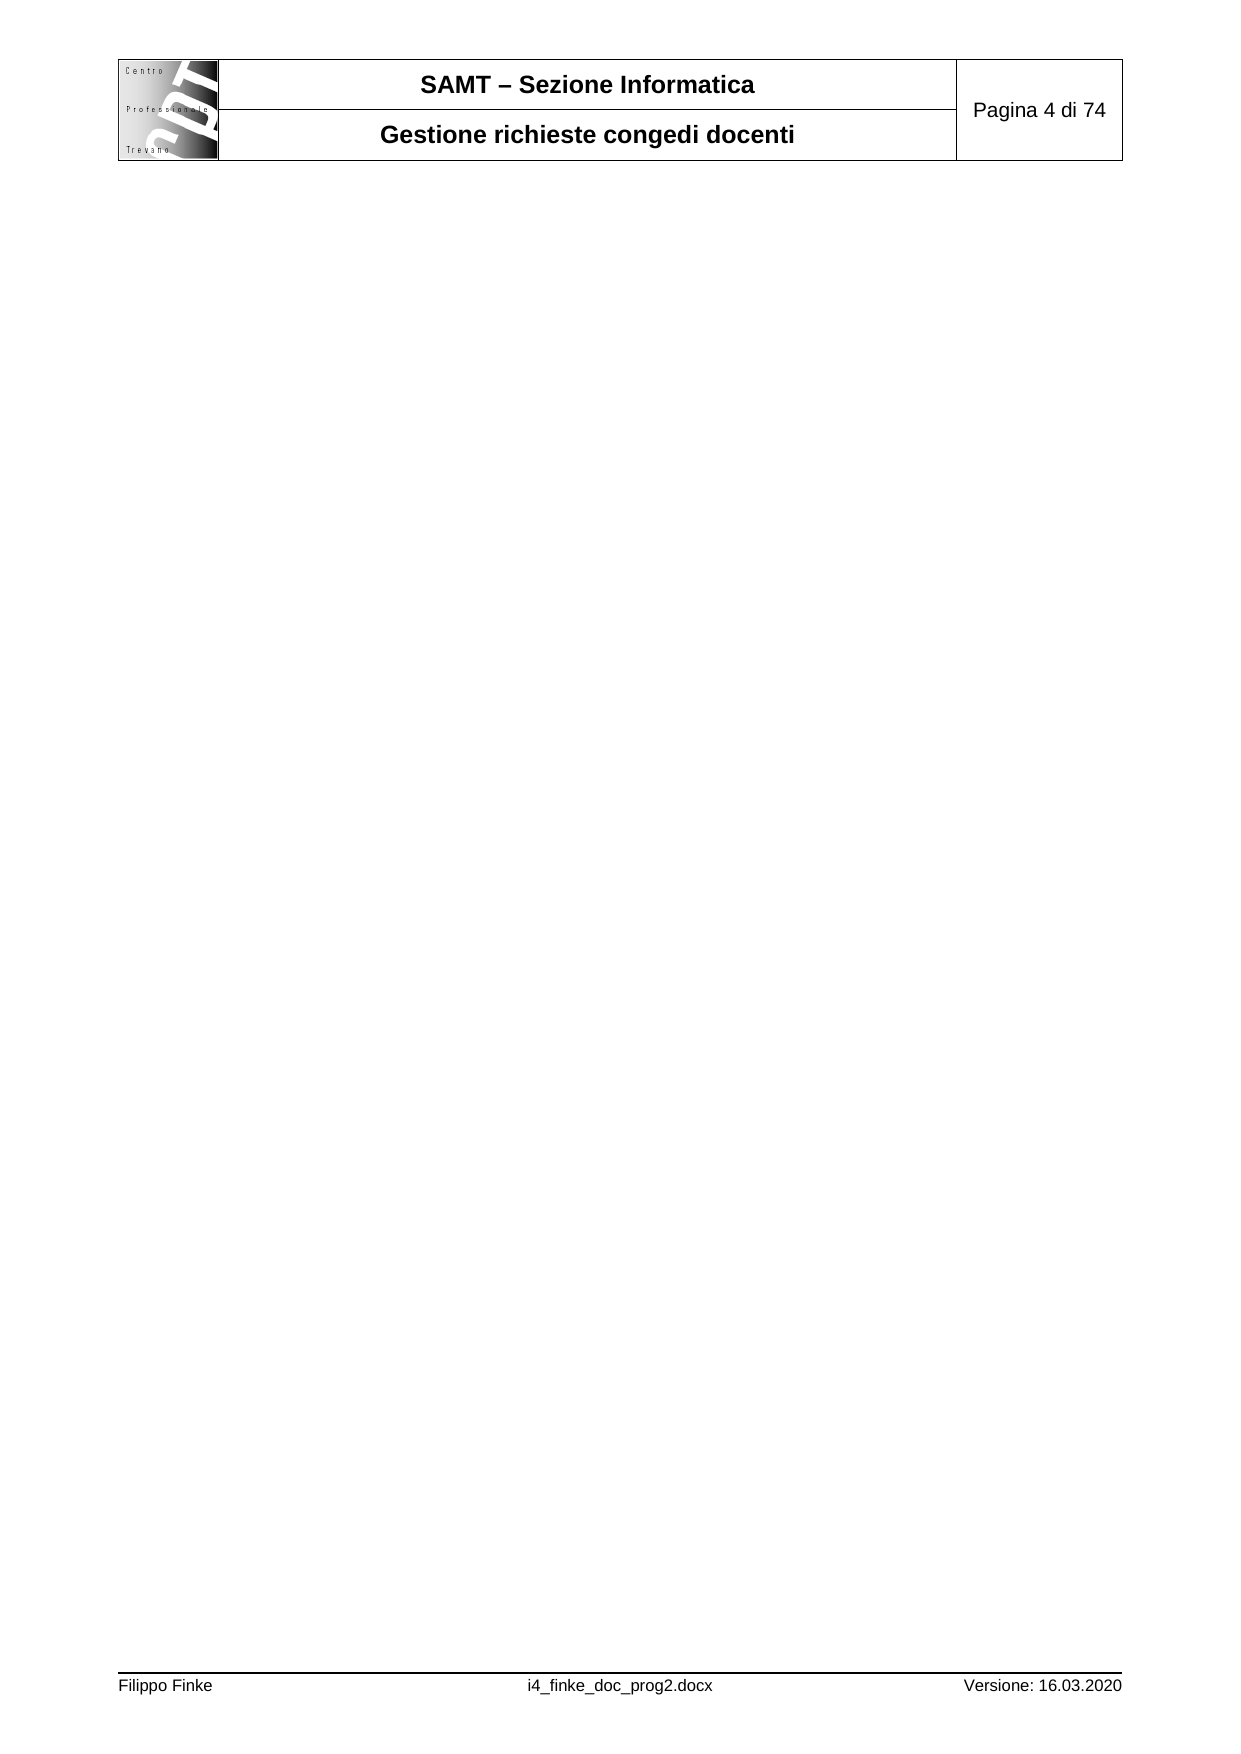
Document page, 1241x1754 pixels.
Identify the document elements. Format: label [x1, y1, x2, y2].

picture [118, 60, 218, 159]
